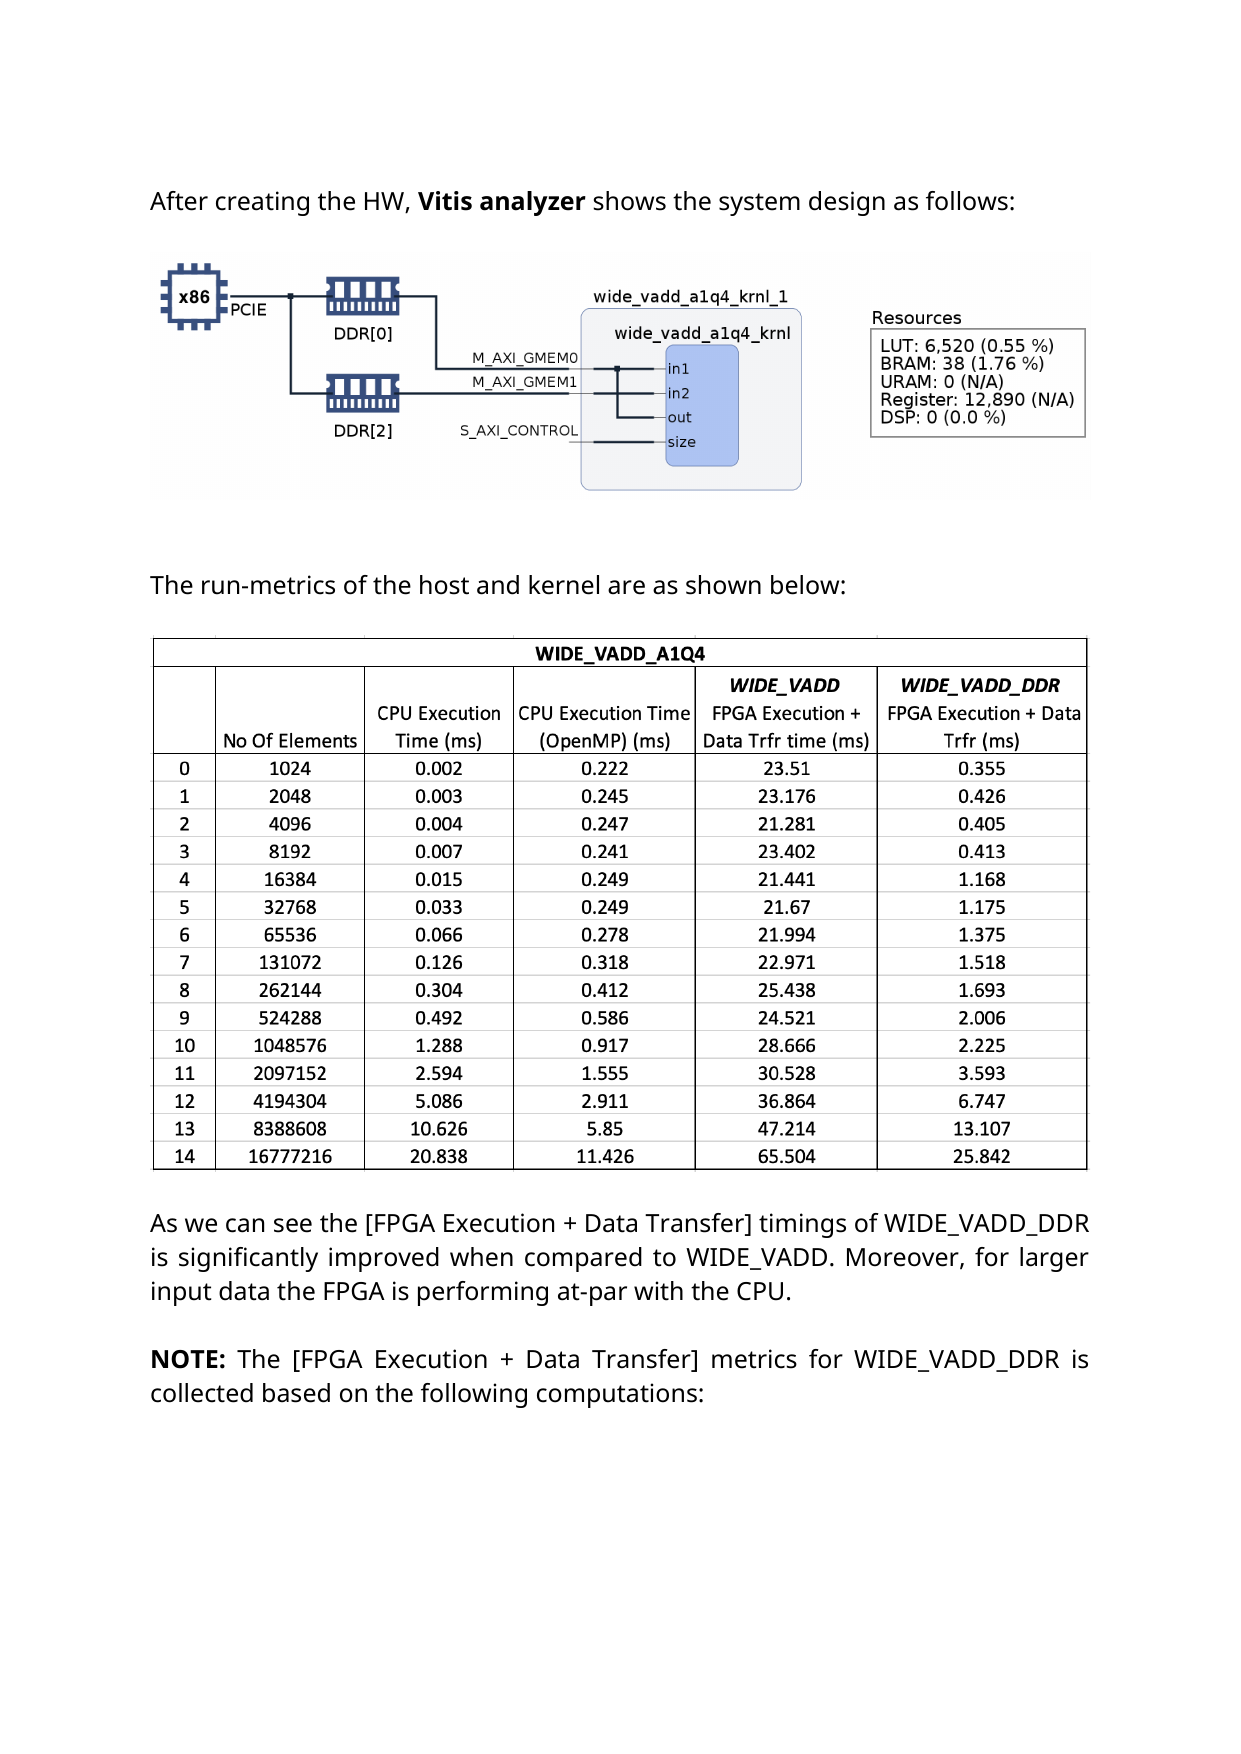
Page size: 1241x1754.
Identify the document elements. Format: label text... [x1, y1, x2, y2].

text The run-metrics of the host and kernel are as shown below: [150, 568, 1090, 602]
text NOTE: The [FPGA Execution + Data Transfer] metrics for WIDE_VADD_DDR is collected based on the following computations: [150, 1342, 1090, 1410]
picture [150, 635, 1091, 1172]
text As we can see the [FPGA Execution + Data Transfer] timings of WIDE_VADD_DDR is significantly improved when compared to WIDE_VADD. Moreover, for larger input data the FPGA is performing at-par with the CPU. [150, 1206, 1090, 1308]
picture [150, 252, 1091, 500]
text After creating the HW, Vitis analyzer shows the system design as follows: [150, 184, 1090, 218]
